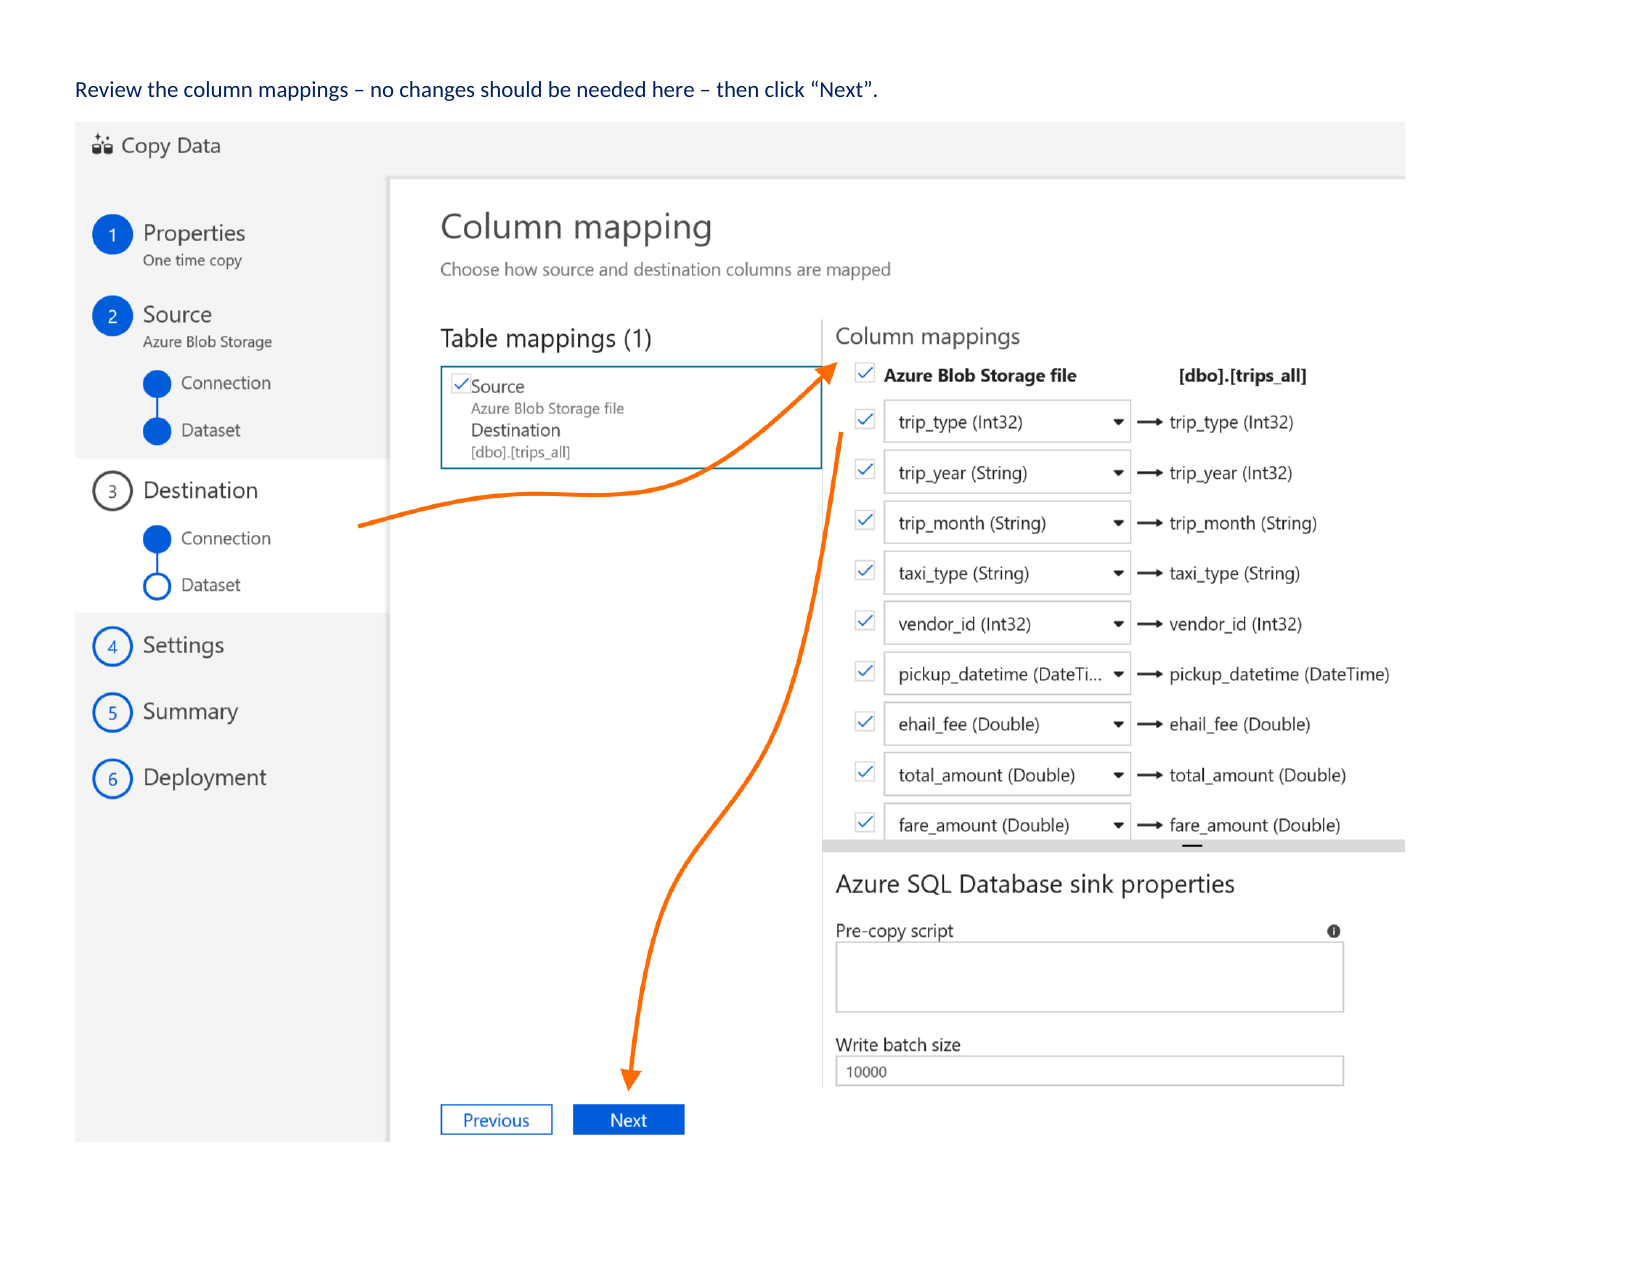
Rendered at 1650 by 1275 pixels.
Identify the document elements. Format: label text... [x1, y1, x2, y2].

picture [75, 121, 1406, 1142]
text Review the column mappings – no changes should be needed here – then click “Next”. [75, 75, 1575, 103]
